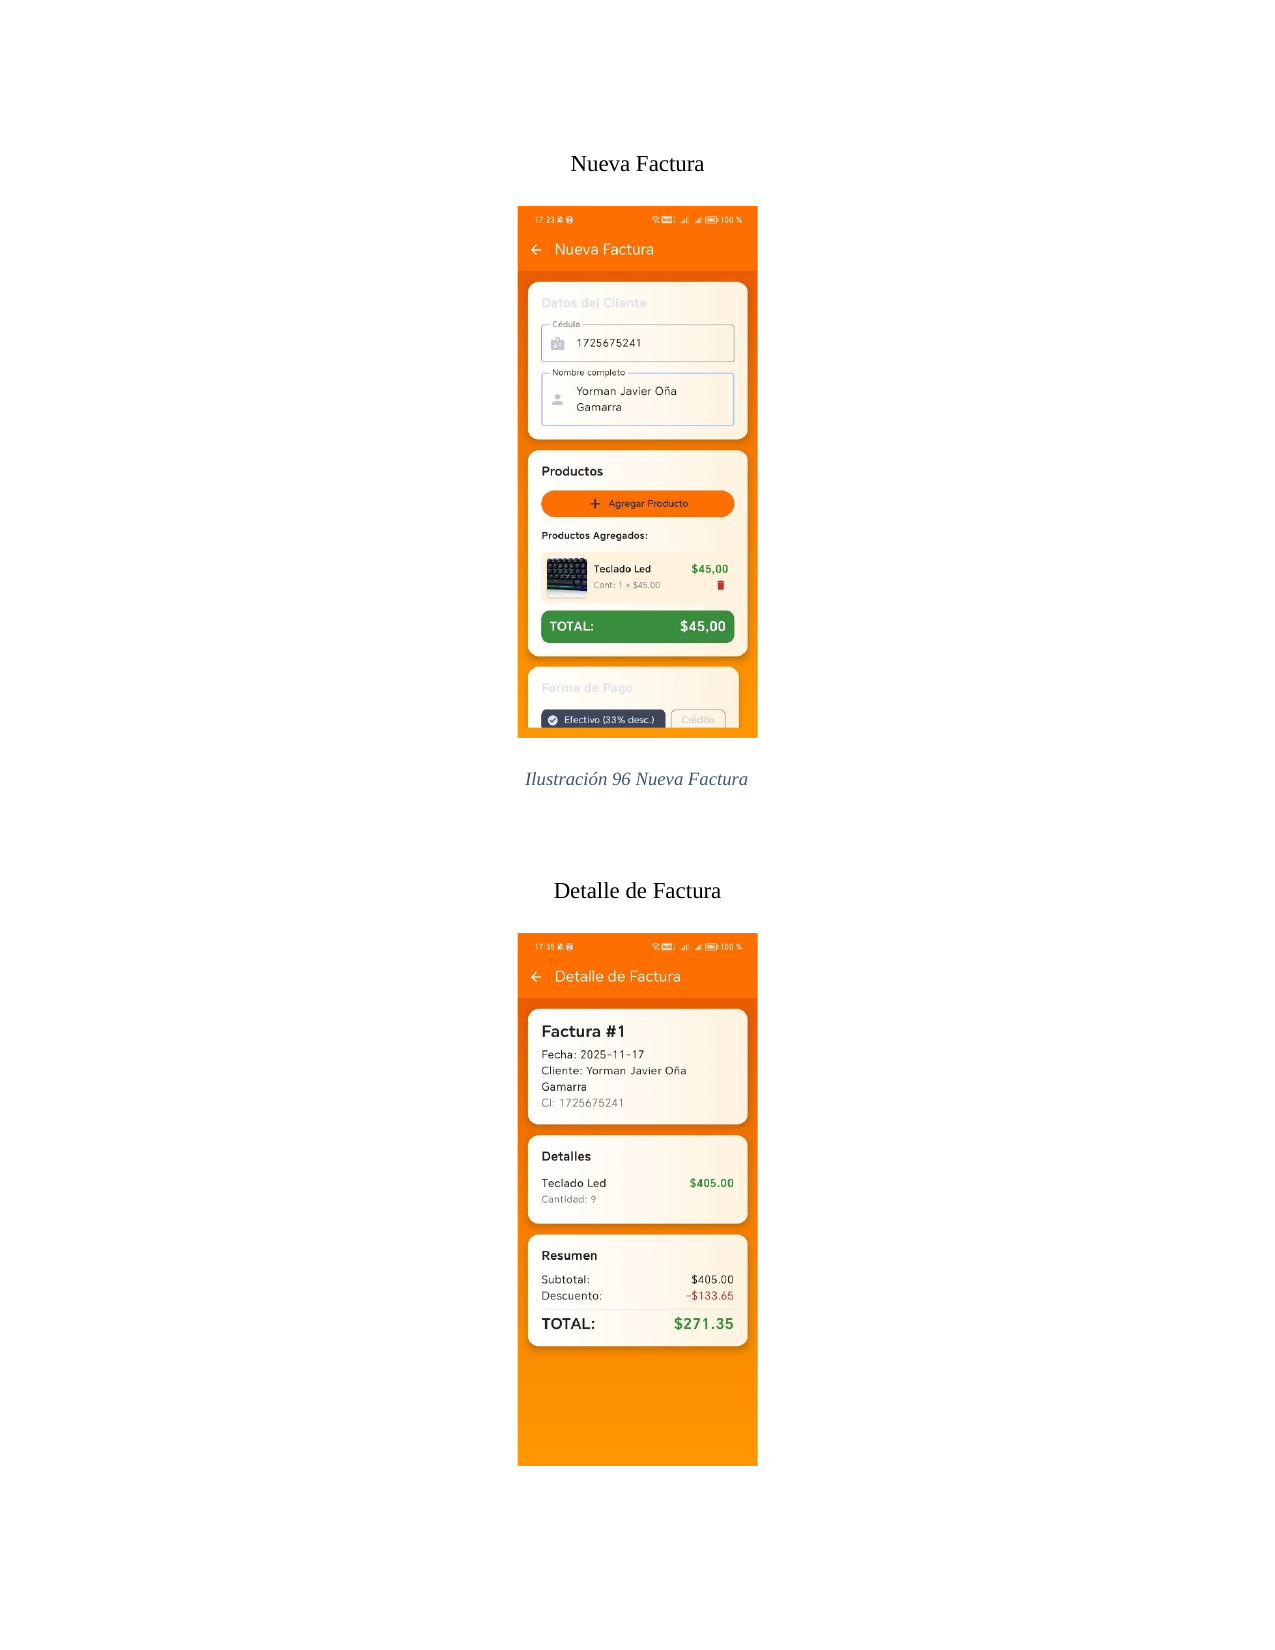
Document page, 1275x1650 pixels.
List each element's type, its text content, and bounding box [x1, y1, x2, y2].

picture [517, 933, 758, 1466]
text Ilustración 96 Nueva Factura [150, 768, 1125, 790]
picture [517, 206, 758, 738]
text Detalle de Factura [150, 877, 1125, 904]
text Nueva Factura [150, 150, 1125, 176]
